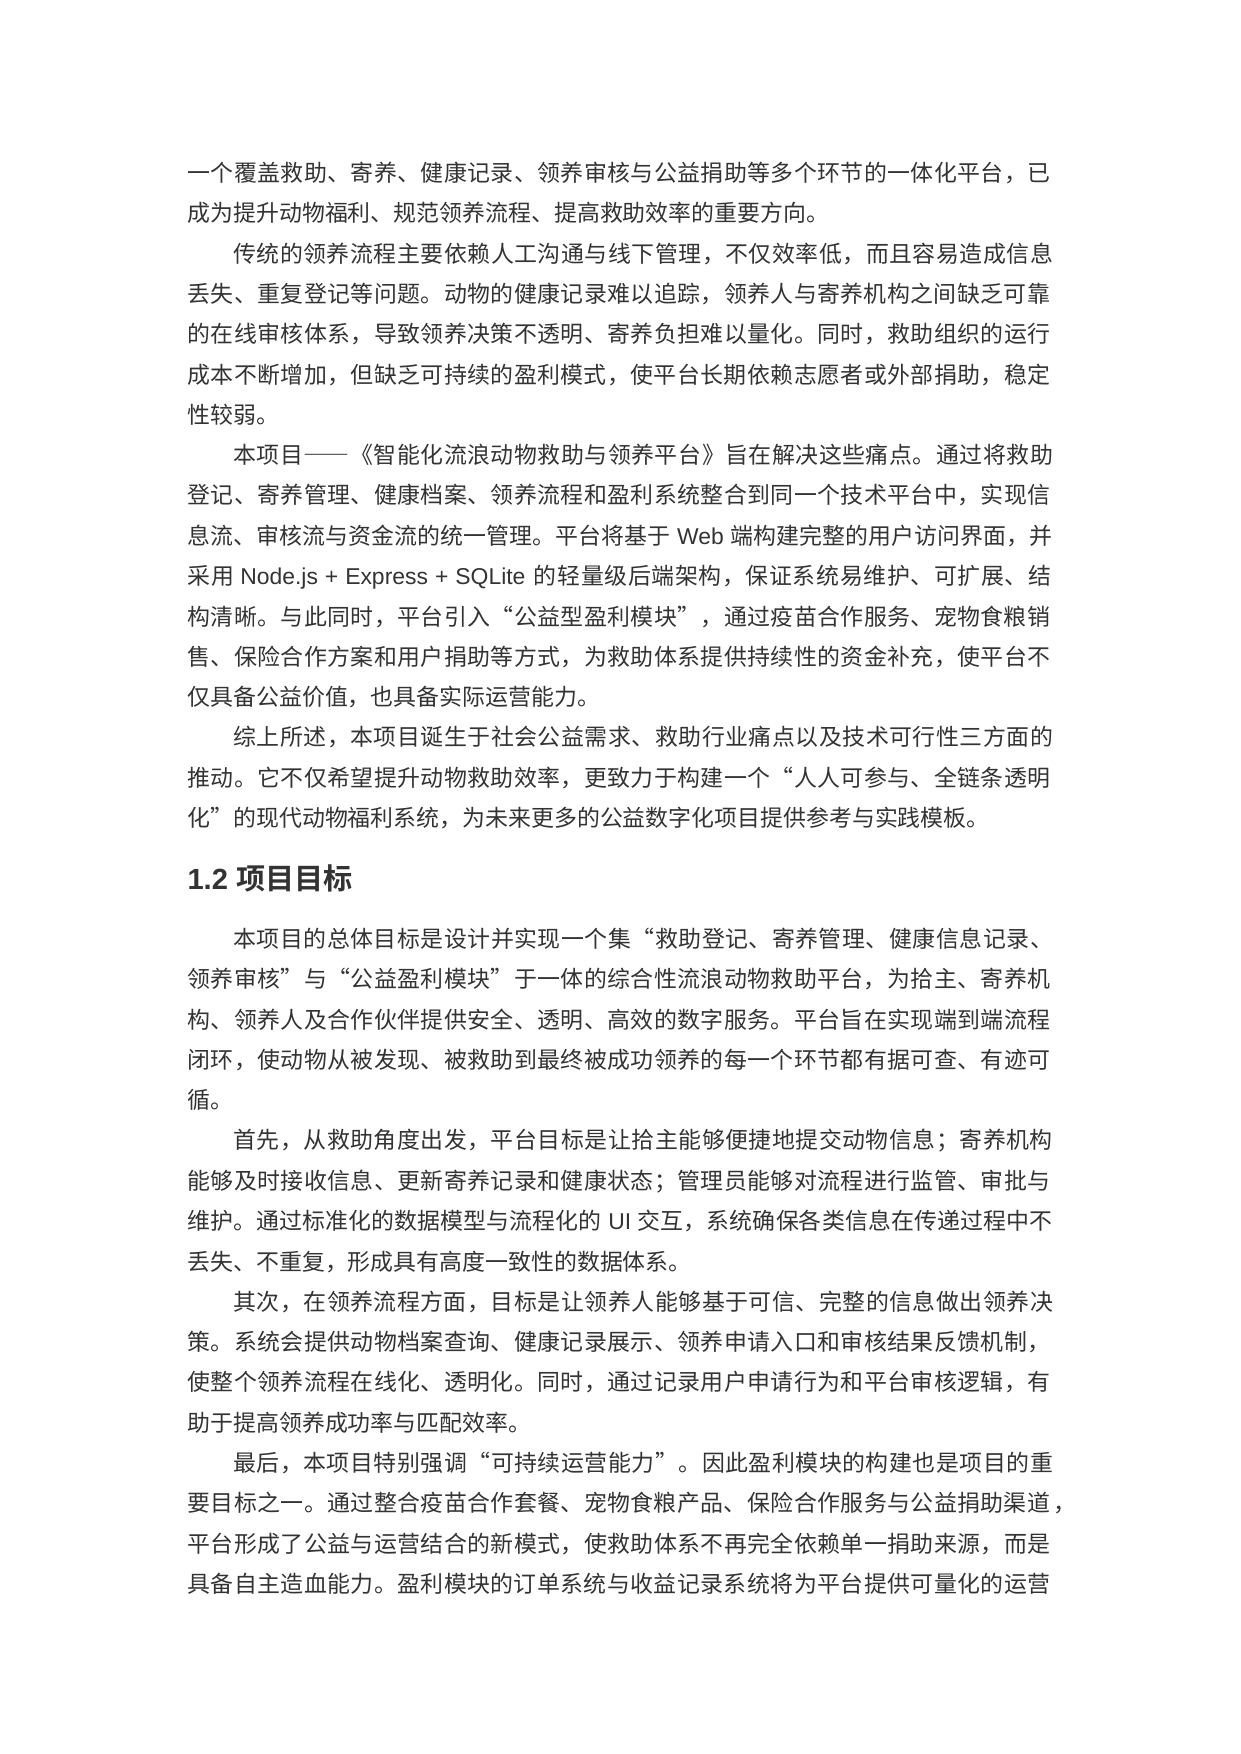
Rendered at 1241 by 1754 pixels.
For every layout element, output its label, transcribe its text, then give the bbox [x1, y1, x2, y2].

text 其次，在领养流程方面，目标是让领养人能够基于可信、完整的信息做出领养决策。系统会提供动物档案查询、健康记录展示、领养申请入口和审核结果反馈机制，使整个领养流程在线化、透明化。同时，通过记录用户申请行为和平台审核逻辑，有助于提高领养成功率与匹配效率。 [187, 1280, 1053, 1441]
text 传统的领养流程主要依赖人工沟通与线下管理，不仅效率低，而且容易造成信息丢失、重复登记等问题。动物的健康记录难以追踪，领养人与寄养机构之间缺乏可靠的在线审核体系，导致领养决策不透明、寄养负担难以量化。同时，救助组织的运行成本不断增加，但缺乏可持续的盈利模式，使平台长期依赖志愿者或外部捐助，稳定性较弱。 [187, 232, 1053, 433]
text 综上所述，本项目诞生于社会公益需求、救助行业痛点以及技术可行性三方面的推动。它不仅希望提升动物救助效率，更致力于构建一个“人人可参与、全链条透明化”的现代动物福利系统，为未来更多的公益数字化项目提供参考与实践模板。 [187, 716, 1053, 837]
text 本项目——《智能化流浪动物救助与领养平台》旨在解决这些痛点。通过将救助登记、寄养管理、健康档案、领养流程和盈利系统整合到同一个技术平台中，实现信息流、审核流与资金流的统一管理。平台将基于 Web 端构建完整的用户访问界面，并采用 Node.js + Express + SQLite 的轻量级后端架构，保证系统易维护、可扩展、结构清晰。与此同时，平台引入“公益型盈利模块”，通过疫苗合作服务、宠物食粮销售、保险合作方案和用户捐助等方式，为救助体系提供持续性的资金补充，使平台不仅具备公益价值，也具备实际运营能力。 [187, 433, 1053, 716]
text 本项目的总体目标是设计并实现一个集“救助登记、寄养管理、健康信息记录、领养审核”与“公益盈利模块”于一体的综合性流浪动物救助平台，为拾主、寄养机构、领养人及合作伙伴提供安全、透明、高效的数字服务。平台旨在实现端到端流程闭环，使动物从被发现、被救助到最终被成功领养的每一个环节都有据可查、有迹可循。 [187, 917, 1053, 1119]
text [187, 1441, 1053, 1603]
text 1.2 项目目标 [187, 837, 1053, 917]
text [187, 151, 1053, 232]
text 首先，从救助角度出发，平台目标是让拾主能够便捷地提交动物信息；寄养机构能够及时接收信息、更新寄养记录和健康状态；管理员能够对流程进行监管、审批与维护。通过标准化的数据模型与流程化的 UI 交互，系统确保各类信息在传递过程中不丢失、不重复，形成具有高度一致性的数据体系。 [187, 1119, 1053, 1280]
